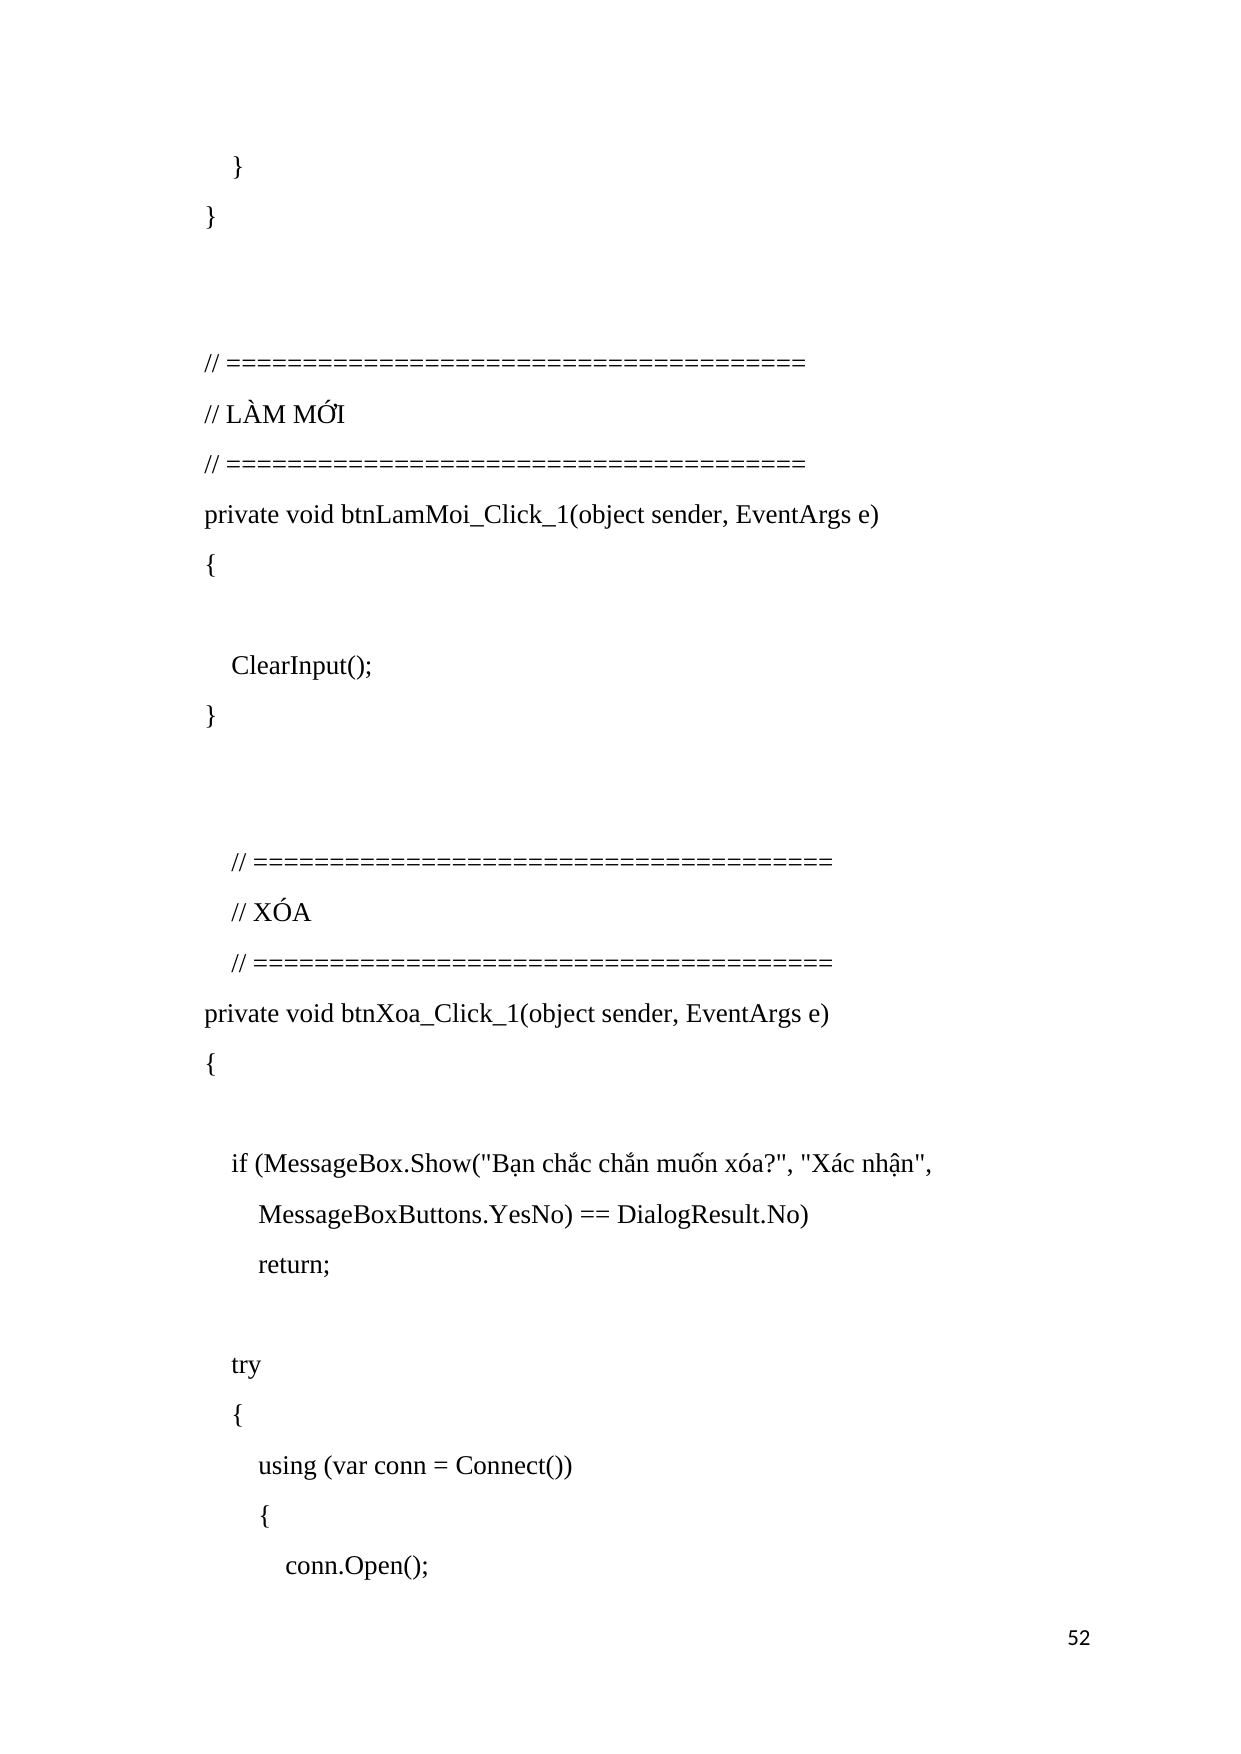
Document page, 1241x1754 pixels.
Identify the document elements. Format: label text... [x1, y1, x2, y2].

text } [150, 150, 1090, 181]
text return; [150, 1248, 1090, 1279]
text // ====================================== [150, 448, 1090, 479]
text MessageBoxButtons.YesNo) == DialogResult.No) [150, 1198, 1090, 1229]
text ClearInput(); [150, 649, 1090, 680]
text } [150, 200, 1090, 231]
text try [150, 1348, 1090, 1379]
text // ====================================== [150, 846, 1090, 877]
text private void btnXoa_Click_1(object sender, EventArgs e) [150, 997, 1090, 1028]
text if (MessageBox.Show("Bạn chắc chắn muốn xóa?", "Xác nhận", [150, 1147, 1090, 1179]
text } [150, 699, 1090, 730]
text { [150, 1499, 1090, 1530]
text // ====================================== [150, 947, 1090, 978]
text conn.Open(); [150, 1549, 1090, 1580]
text // XÓA [150, 896, 1090, 928]
text { [150, 1398, 1090, 1430]
text private void btnLamMoi_Click_1(object sender, EventArgs e) [150, 498, 1090, 529]
text using (var conn = Connect()) [150, 1449, 1090, 1480]
text { [150, 1047, 1090, 1078]
text // LÀM MỚI [150, 398, 1090, 429]
text { [150, 548, 1090, 579]
text // ====================================== [150, 347, 1090, 379]
